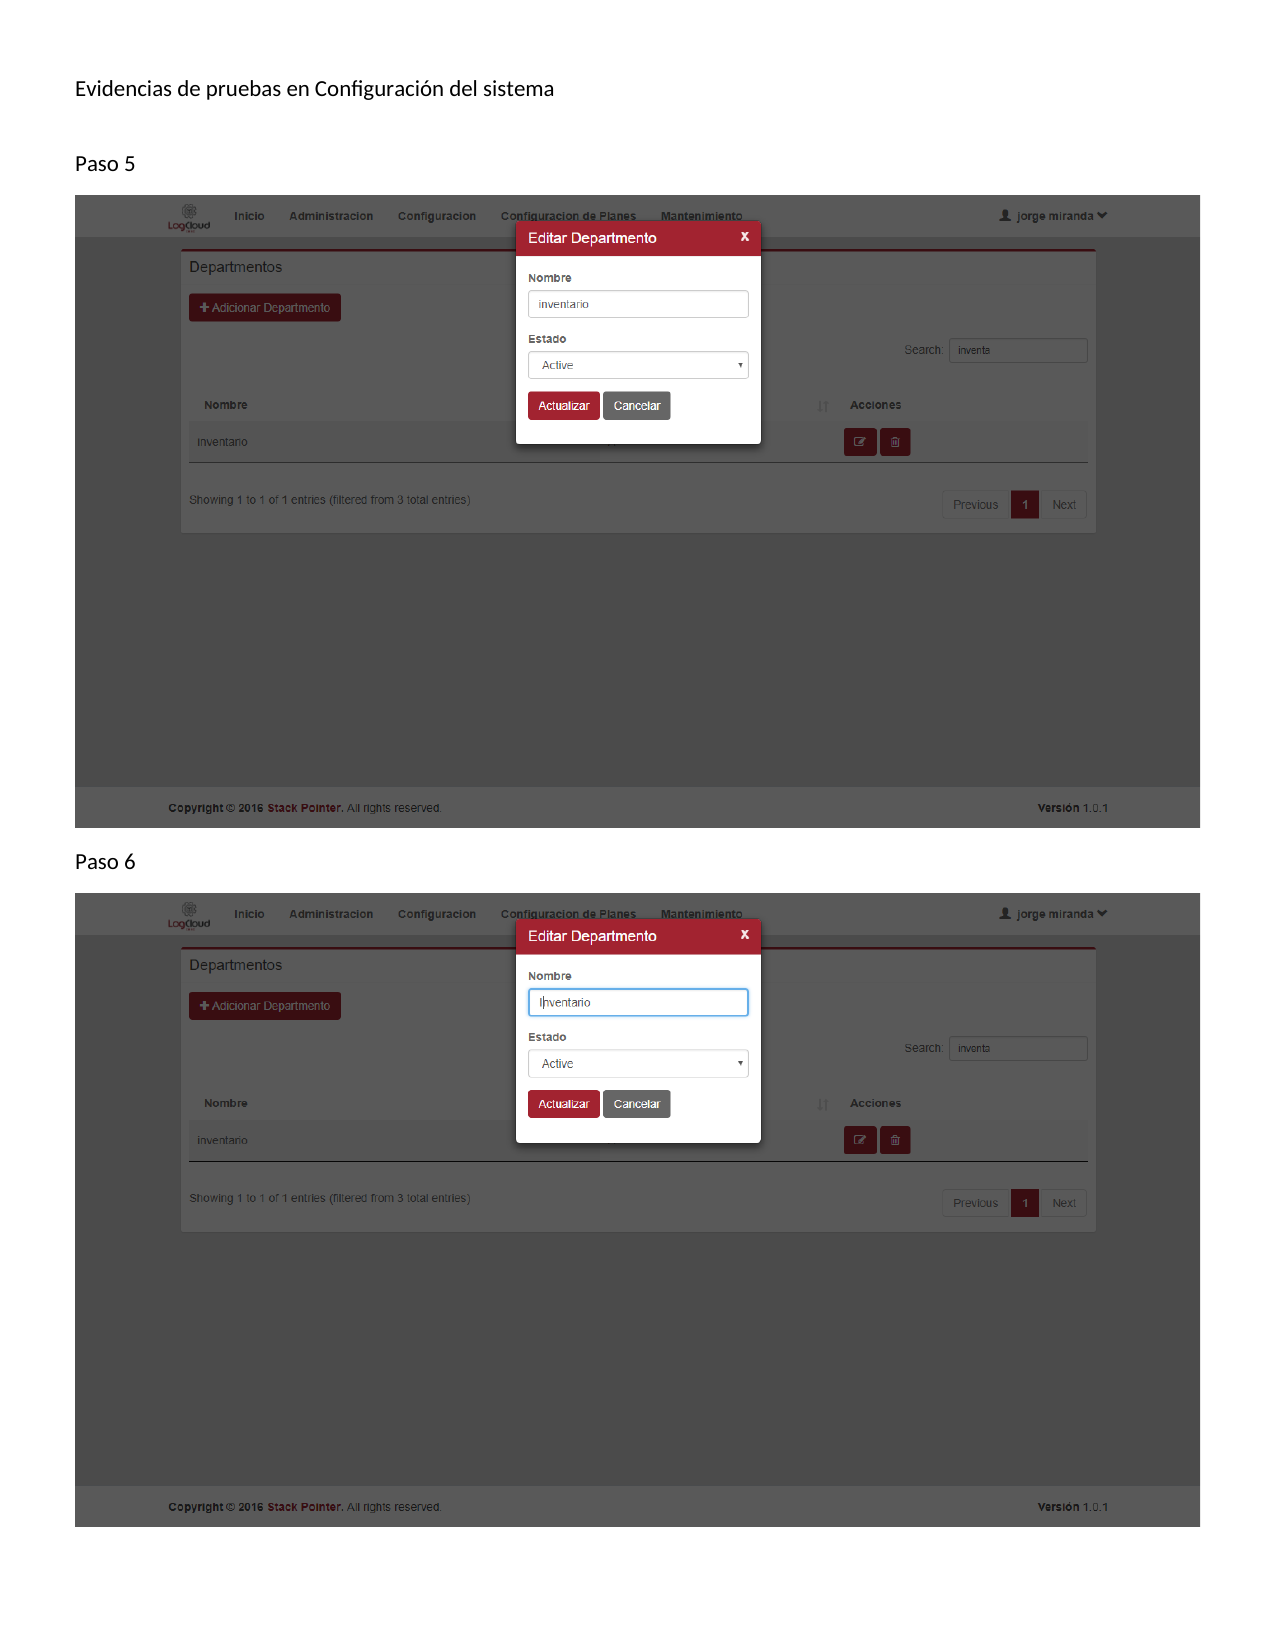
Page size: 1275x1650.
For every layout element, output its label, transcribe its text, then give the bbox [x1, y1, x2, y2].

text Paso 6 [75, 847, 1200, 875]
picture [75, 893, 1200, 1527]
picture [75, 195, 1200, 828]
text Paso 5 [75, 149, 1200, 177]
